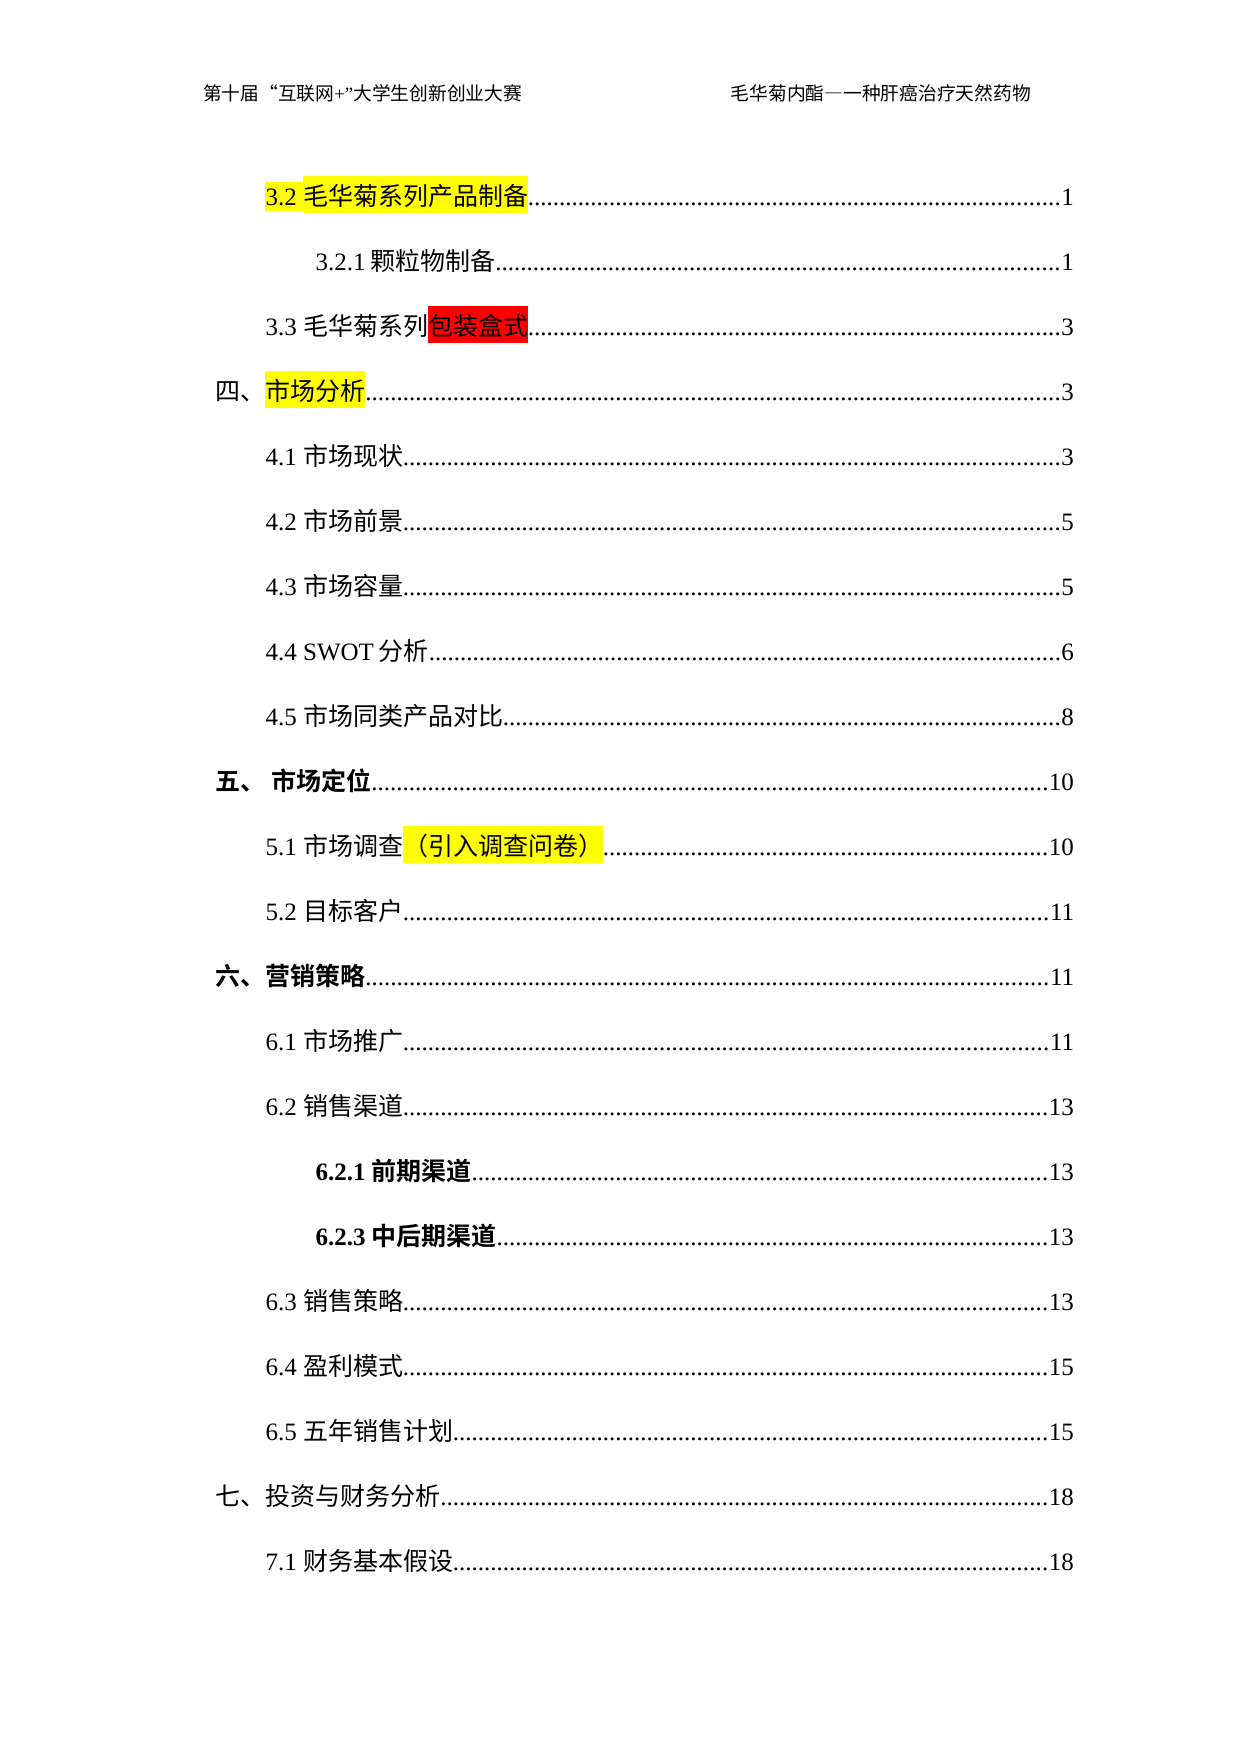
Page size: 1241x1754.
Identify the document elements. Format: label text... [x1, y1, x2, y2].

text 7.1 财务基本假设 18 [215, 1527, 1075, 1592]
text 5.1 市场调查（引入调查问卷） 10 [215, 812, 1075, 877]
text 3.3 毛华菊系列包装盒式 3 [215, 292, 1075, 357]
text 七、投资与财务分析 18 [165, 1462, 1075, 1527]
text 6.3 销售策略 13 [215, 1267, 1075, 1332]
text 6.2.1 前期渠道 13 [265, 1137, 1075, 1202]
text 6.2.3 中后期渠道 13 [265, 1202, 1075, 1267]
text 五、 市场定位 10 [165, 747, 1075, 812]
text 5.2 目标客户 11 [215, 877, 1075, 942]
text 四、市场分析 3 [165, 357, 1075, 422]
text 6.1 市场推广 11 [215, 1007, 1075, 1072]
text 4.2 市场前景 5 [215, 487, 1075, 552]
text 3.2 毛华菊系列产品制备 1 [215, 162, 1075, 227]
text 6.4 盈利模式 15 [215, 1332, 1075, 1397]
text 6.5 五年销售计划 15 [215, 1397, 1075, 1462]
text 4.3 市场容量 5 [215, 552, 1075, 617]
text 3.2.1颗粒物制备 1 [265, 227, 1075, 292]
text 4.4 SWOT分析 6 [215, 617, 1075, 682]
text 4.1 市场现状 3 [215, 422, 1075, 487]
text 6.2 销售渠道 13 [215, 1072, 1075, 1137]
text 六、营销策略 11 [165, 942, 1075, 1007]
text 4.5 市场同类产品对比 8 [215, 682, 1075, 747]
